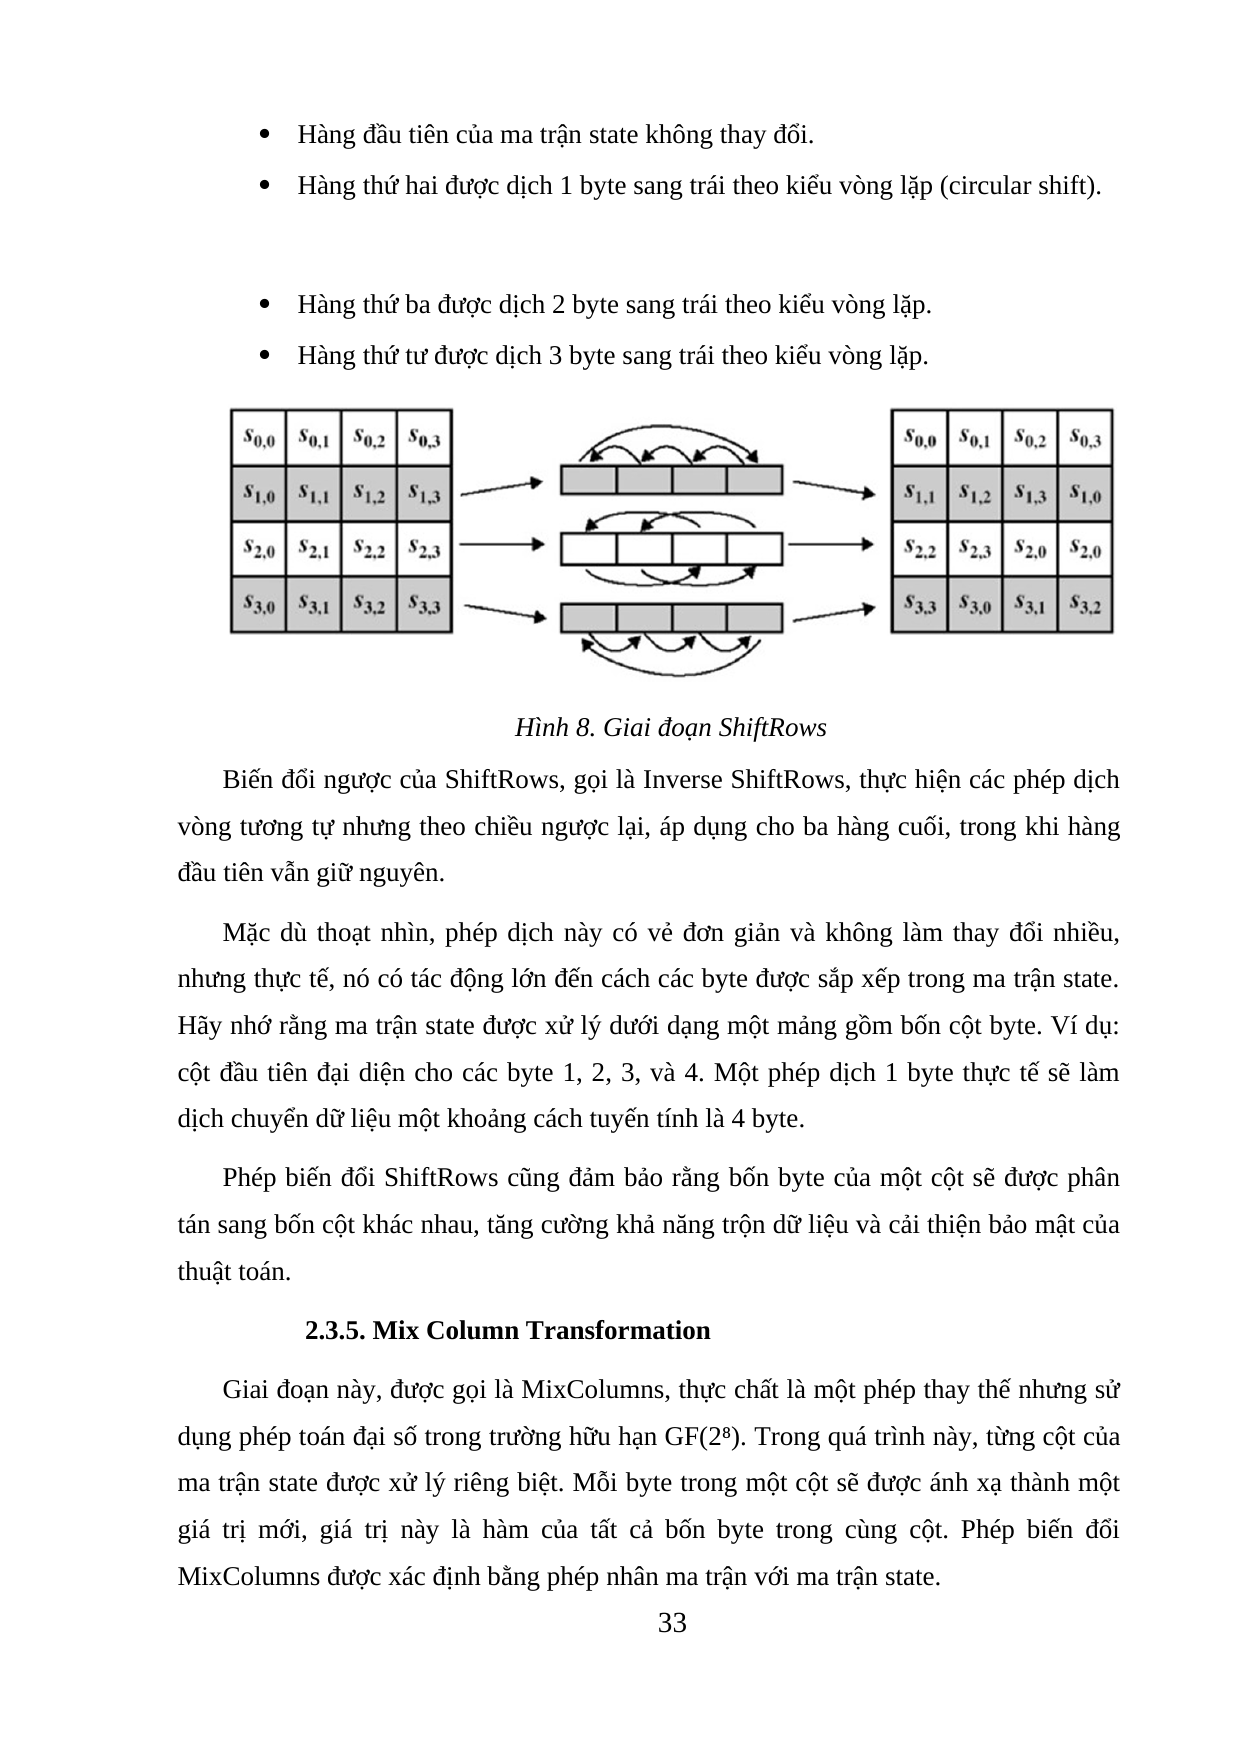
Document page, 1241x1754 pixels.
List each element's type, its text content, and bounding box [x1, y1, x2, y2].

picture [222, 398, 1121, 684]
subtitle Hàng thứ tư được dịch 3 byte sang trái theo kiểu vòng lặp. [260, 339, 1122, 370]
text Biến đổi ngược của ShiftRows, gọi là Inverse ShiftRows, thực hiện các phép dịch vòng tương tự nhưng theo chiều ngược lại, áp dụng cho ba hàng cuối, trong khi hàng đầu tiên vẫn giữ nguyên. [177, 763, 1122, 888]
subtitle Hàng thứ ba được dịch 2 byte sang trái theo kiểu vòng lặp. [260, 288, 1122, 319]
text Mặc dù thoạt nhìn, phép dịch này có vẻ đơn giản và không làm thay đổi nhiều, nhưng thực tế, nó có tác động lớn đến cách các byte được sắp xếp trong ma trận state. Hãy nhớ rằng ma trận state được xử lý dưới dạng một mảng gồm bốn cột byte. Ví dụ: cột đầu tiên đại diện cho các byte 1, 2, 3, và 4. Một phép dịch 1 byte thực tế sẽ làm dịch chuyển dữ liệu một khoảng cách tuyến tính là 4 byte. [177, 916, 1122, 1133]
text Phép biến đổi ShiftRows cũng đảm bảo rằng bốn byte của một cột sẽ được phân tán sang bốn cột khác nhau, tăng cường khả năng trộn dữ liệu và cải thiện bảo mật của thuật toán. [177, 1162, 1122, 1286]
text Hình 8. Giai đoạn ShiftRows [177, 711, 1122, 742]
subtitle Mix Column Transformation [260, 1314, 1122, 1345]
text Giai đoạn này, được gọi là MixColumns, thực chất là một phép thay thế nhưng sử dụng phép toán đại số trong trường hữu hạn GF(2⁸). Trong quá trình này, từng cột của ma trận state được xử lý riêng biệt. Mỗi byte trong một cột sẽ được ánh xạ thành một giá trị mới, giá trị này là hàm của tất cả bốn byte trong cùng cột. Phép biến đổi MixColumns được xác định bằng phép nhân ma trận với ma trận state. [177, 1373, 1122, 1591]
subtitle Hàng đầu tiên của ma trận state không thay đổi. [260, 118, 1122, 149]
subtitle Hàng thứ hai được dịch 1 byte sang trái theo kiểu vòng lặp (circular shift). [260, 169, 1122, 200]
